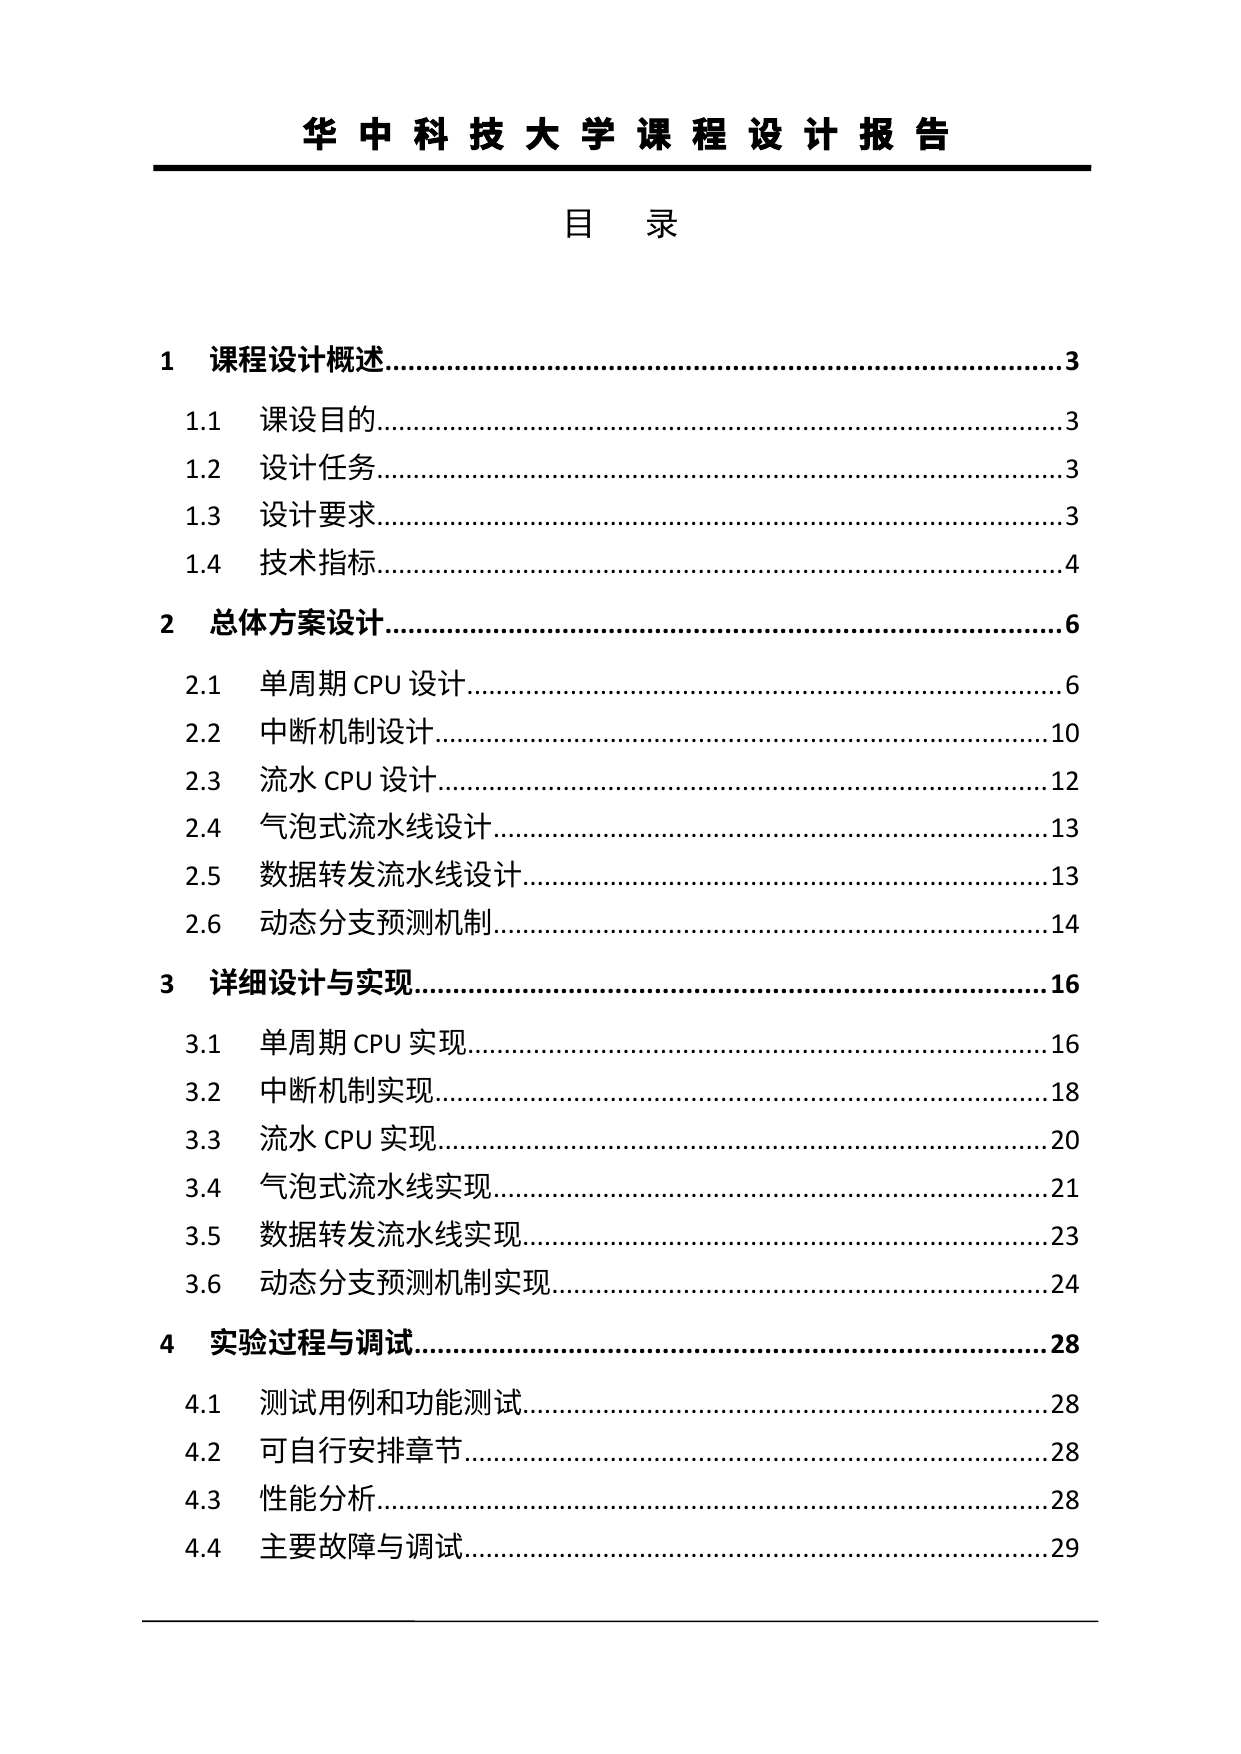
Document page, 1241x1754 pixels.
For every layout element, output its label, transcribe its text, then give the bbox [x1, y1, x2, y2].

text 2 总体方案设计 6 [159, 597, 1081, 645]
text 4.2 可自行安排章节 28 [184, 1425, 1081, 1473]
text 3 详细设计与实现 16 [159, 957, 1081, 1005]
text 3.3 流水CPU实现 20 [184, 1113, 1081, 1161]
text 目 录 [159, 197, 1081, 245]
text 4.1 测试用例和功能测试 28 [184, 1377, 1081, 1425]
text 2.1 单周期CPU设计 6 [184, 658, 1081, 706]
text 2.3 流水CPU设计 12 [184, 753, 1081, 801]
text 4 实验过程与调试 28 [159, 1317, 1081, 1364]
text 2.2 中断机制设计 10 [184, 706, 1081, 753]
text 2.4 气泡式流水线设计 13 [184, 801, 1081, 849]
text 3.2 中断机制实现 18 [184, 1065, 1081, 1113]
text 3.5 数据转发流水线实现 23 [184, 1209, 1081, 1256]
text 4.4 主要故障与调试 29 [184, 1521, 1081, 1568]
text 1.1 课设目的 3 [184, 394, 1081, 441]
text 3.4 气泡式流水线实现 21 [184, 1161, 1081, 1209]
text 1.3 设计要求 3 [184, 489, 1081, 537]
text 1.2 设计任务 3 [184, 441, 1081, 489]
text 2.6 动态分支预测机制 14 [184, 897, 1081, 944]
text 4.3 性能分析 28 [184, 1473, 1081, 1521]
text 1 课程设计概述 3 [159, 333, 1081, 381]
text 1.4 技术指标 4 [184, 537, 1081, 585]
text 3.1 单周期CPU 实现 16 [184, 1017, 1081, 1065]
text 2.5 数据转发流水线设计 13 [184, 849, 1081, 897]
text 3.6 动态分支预测机制实现 24 [184, 1256, 1081, 1304]
